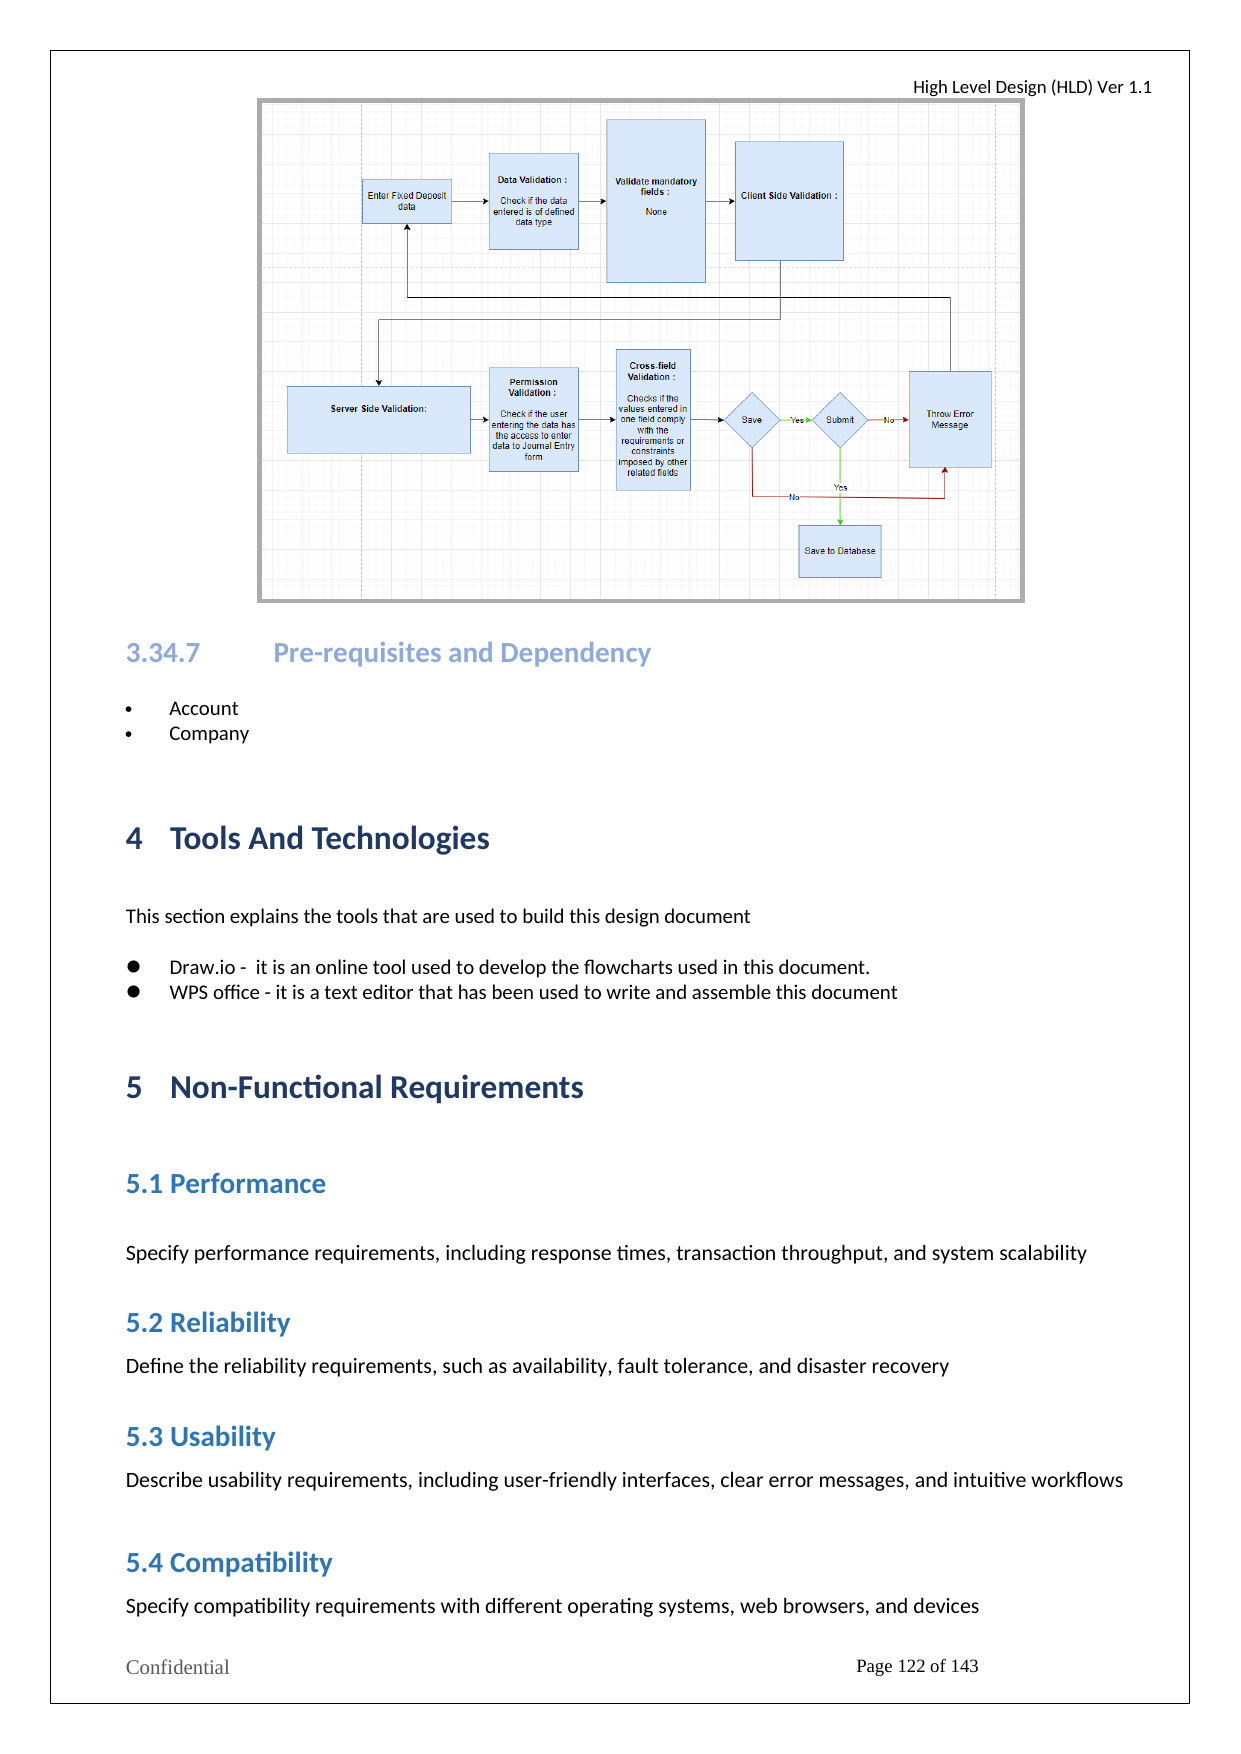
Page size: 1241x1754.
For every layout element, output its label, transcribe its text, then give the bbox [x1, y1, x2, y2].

subtitle Pre-requisites and Dependency [126, 634, 1156, 669]
subtitle Usability [126, 1418, 1156, 1453]
text This section explains the tools that are used to build this design document [126, 903, 1156, 929]
subtitle Non-Functional Requirements [126, 1066, 1156, 1106]
list Draw.io - it is an online tool used to develop the flowcharts used in this document. [126, 954, 1156, 979]
list WPS office - it is a text editor that has been used to write and assemble this document [126, 979, 1156, 1005]
list Account [126, 695, 1156, 720]
text Specify compatibility requirements with different operating systems, web browsers, and devices [126, 1592, 1156, 1618]
text Specify performance requirements, including response times, transaction throughput, and system scalability [126, 1239, 1156, 1266]
text Describe usability requirements, including user-friendly interfaces, clear error messages, and intuitive workflows [126, 1466, 1156, 1492]
picture [262, 103, 1020, 599]
text Define the reliability requirements, such as availability, fault tolerance, and disaster recovery [126, 1352, 1156, 1378]
subtitle Tools And Technologies [126, 817, 1156, 857]
list Company [126, 720, 1156, 746]
subtitle Performance [126, 1166, 1156, 1201]
subtitle Reliability [126, 1304, 1156, 1339]
subtitle Compatibility [126, 1544, 1156, 1579]
